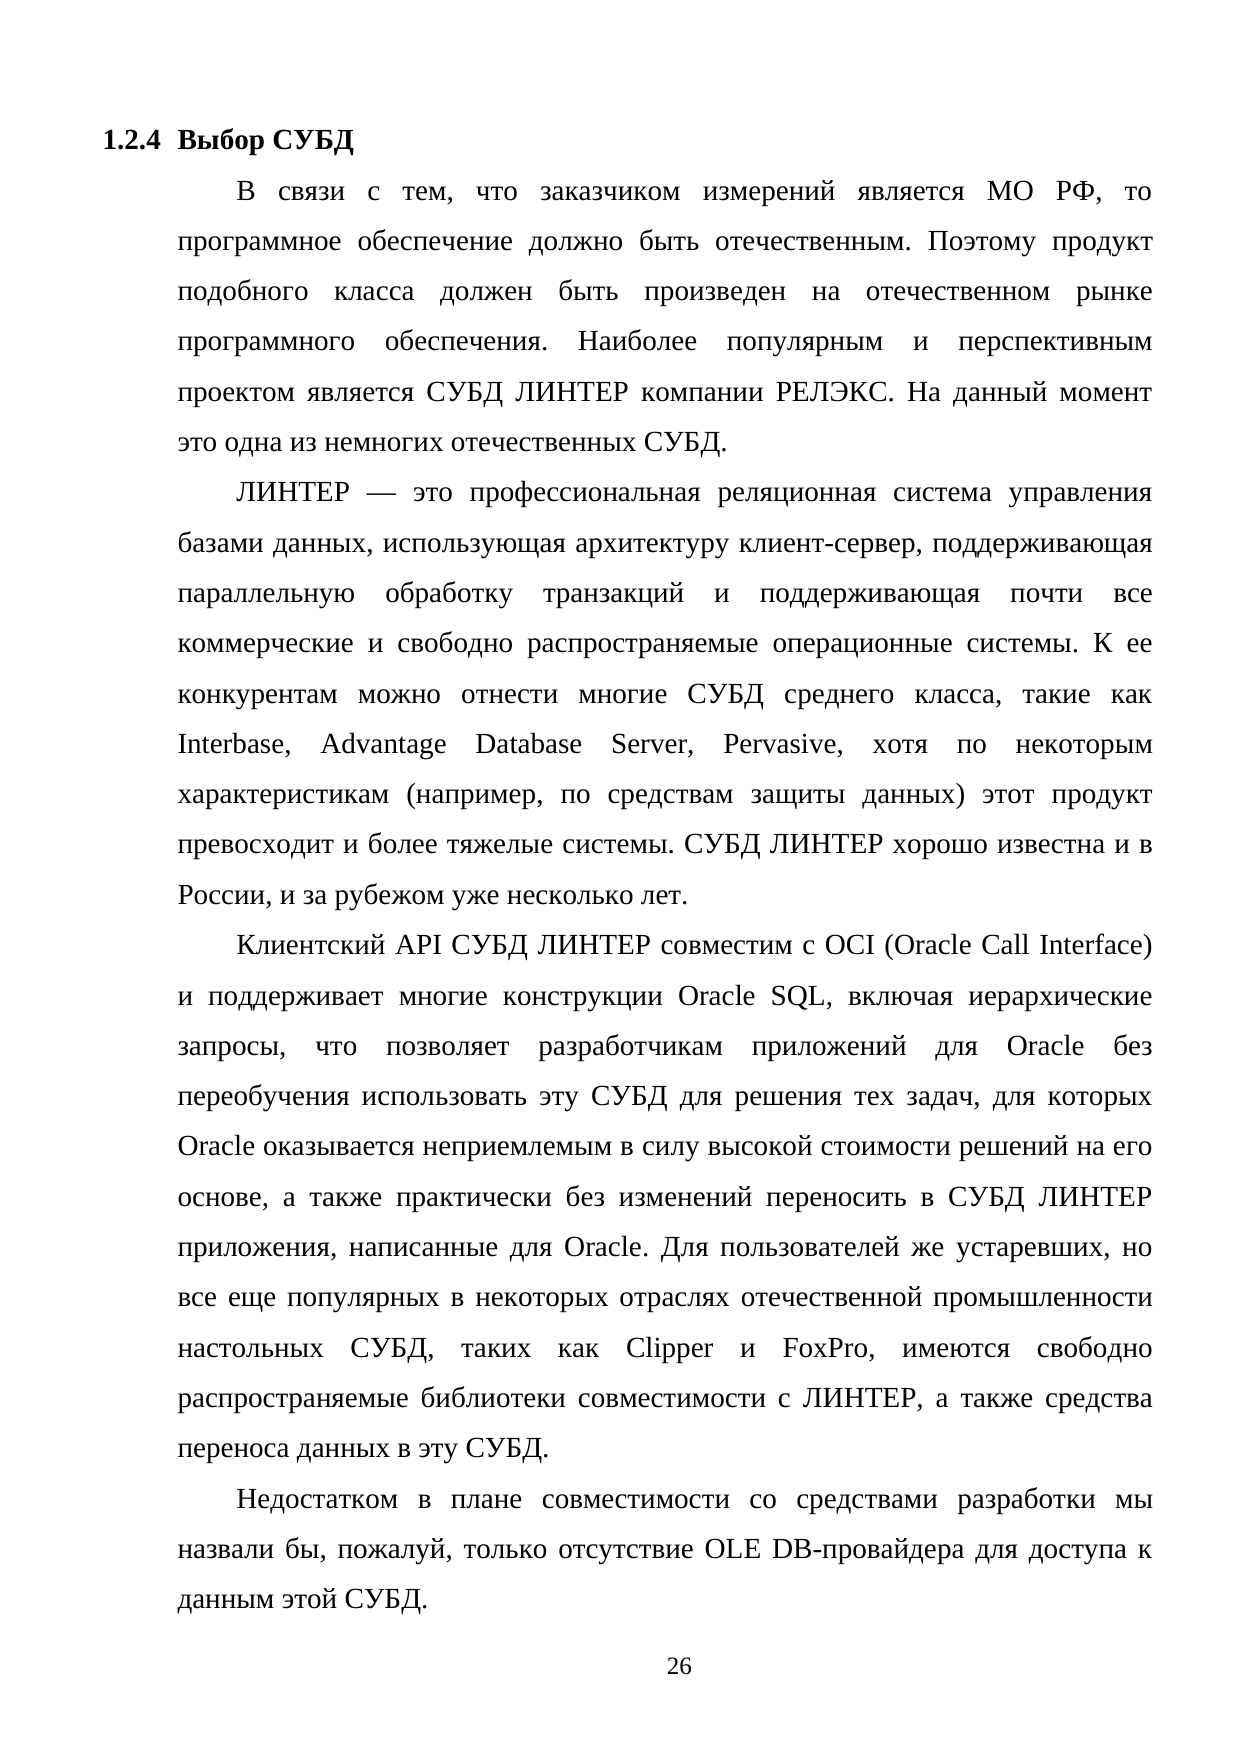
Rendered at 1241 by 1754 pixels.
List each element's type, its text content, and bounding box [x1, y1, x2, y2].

text Клиентский API СУБД ЛИНТЕР совместим с OCI (Oracle Call Interface) и поддерживает многие конструкции Oracle SQL, включая иерархические запросы, что позволяет разработчикам приложений для Oracle без переобучения использовать эту СУБД для решения тех задач, для которых Oracle оказывается неприемлемым в силу высокой стоимости решений на его основе, а также практически без изменений переносить в СУБД ЛИНТЕР приложения, написанные для Oracle. Для пользователей же устаревших, но все еще популярных в некоторых отраслях отечественной промышленности настольных СУБД, таких как Clipper и FoxPro, имеются свободно распространяемые библиотеки совместимости с ЛИНТЕР, а также средства переноса данных в эту СУБД. [177, 927, 1153, 1464]
subtitle Выбор СУБД [102, 122, 1153, 156]
text В связи с тем, что заказчиком измерений является МО РФ, то программное обеспечение должно быть отечественным. Поэтому продукт подобного класса должен быть произведен на отечественном рынке программного обеспечения. Наиболее популярным и перспективным проектом является СУБД ЛИНТЕР компании РЕЛЭКС. На данный момент это одна из немногих отечественных СУБД. [177, 173, 1153, 458]
text ЛИНТЕР — это профессиональная реляционная система управления базами данных, использующая архитектуру клиент-сервер, поддерживающая параллельную обработку транзакций и поддерживающая почти все коммерческие и свободно распространяемые операционные системы. К ее конкурентам можно отнести многие СУБД среднего класса, такие как Interbase, Advantage Database Server, Pervasive, хотя по некоторым характеристикам (например, по средствам защиты данных) этот продукт превосходит и более тяжелые системы. СУБД ЛИНТЕР хорошо известна и в России, и за рубежом уже несколько лет. [177, 474, 1153, 911]
text Недостатком в плане совместимости со средствами разработки мы назвали бы, пожалуй, только отсутствие OLE DB-провайдера для доступа к данным этой СУБД. [177, 1481, 1153, 1615]
